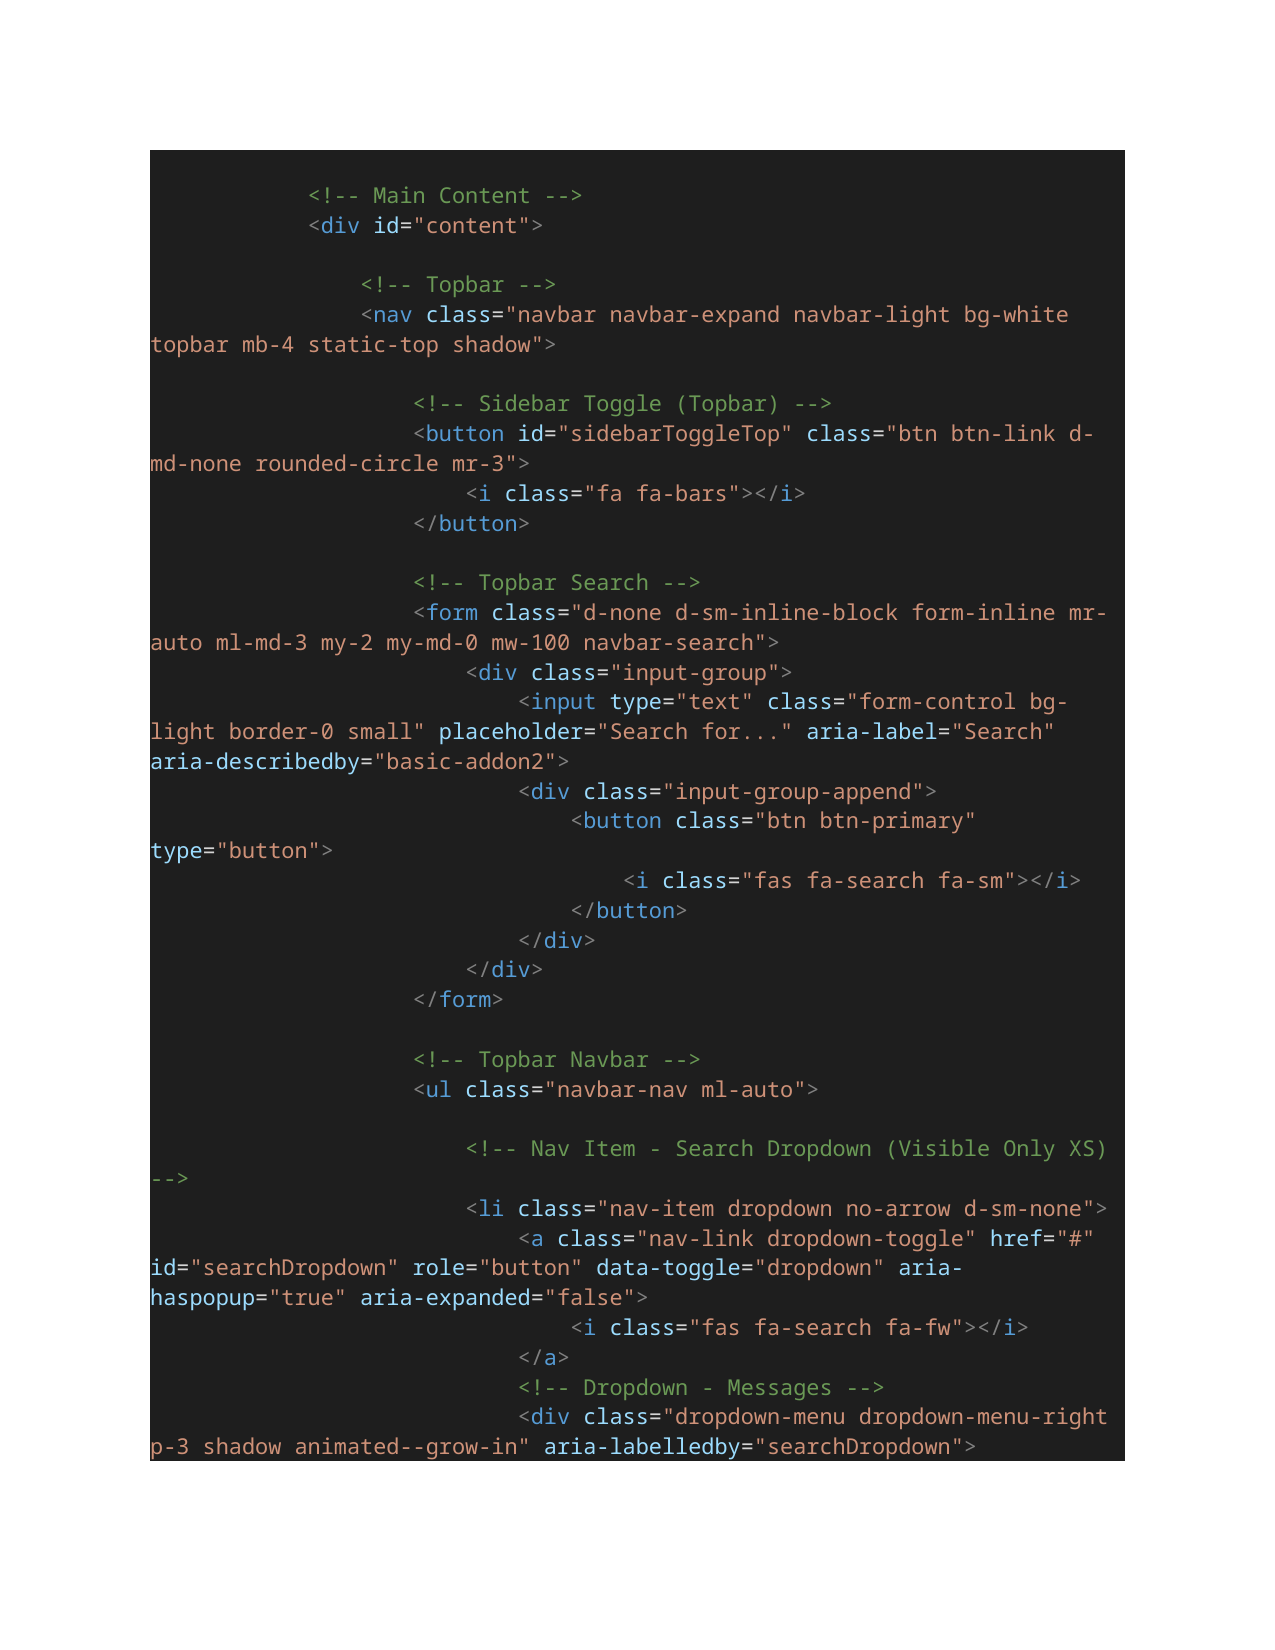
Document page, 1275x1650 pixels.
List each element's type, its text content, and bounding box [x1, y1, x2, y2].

text <i class="fas fa-search fa-fw"></i> [150, 1312, 1125, 1342]
text </div> [150, 954, 1125, 984]
text <a class="nav-link dropdown-toggle" href="#" id="searchDropdown" role="button" data-toggle="dropdown" aria-haspopup="true" aria-expanded="false"> [150, 1222, 1125, 1312]
text <button id="sidebarToggleTop" class="btn btn-link d-md-none rounded-circle mr-3"> [150, 418, 1125, 478]
text </a> [150, 1342, 1125, 1371]
text <li class="nav-item dropdown no-arrow d-sm-none"> [150, 1193, 1125, 1222]
text <!-- Topbar Navbar --> [150, 1044, 1125, 1073]
text <!-- Nav Item - Search Dropdown (Visible Only XS) --> [150, 1133, 1125, 1193]
text <div class="input-group"> [150, 656, 1125, 686]
text <div id="content"> [150, 209, 1125, 239]
text <!-- Dropdown - Messages --> [150, 1371, 1125, 1401]
text </form> [150, 984, 1125, 1014]
text <i class="fa fa-bars"></i> [150, 478, 1125, 507]
text <input type="text" class="form-control bg-light border-0 small" placeholder="Search for..." aria-label="Search" aria-describedby="basic-addon2"> [150, 686, 1125, 776]
text <!-- Topbar --> [150, 269, 1125, 299]
text <!-- Main Content --> [150, 180, 1125, 209]
text </div> [150, 924, 1125, 954]
text </button> [150, 507, 1125, 537]
text <nav class="navbar navbar-expand navbar-light bg-white topbar mb-4 static-top shadow"> [150, 299, 1125, 358]
text <div class="dropdown-menu dropdown-menu-right p-3 shadow animated--grow-in" aria-labelledby="searchDropdown"> [150, 1401, 1125, 1461]
text </button> [150, 895, 1125, 924]
text <i class="fas fa-search fa-sm"></i> [150, 865, 1125, 895]
text <form class="d-none d-sm-inline-block form-inline mr-auto ml-md-3 my-2 my-md-0 mw-100 navbar-search"> [150, 597, 1125, 656]
text <button class="btn btn-primary" type="button"> [150, 805, 1125, 865]
text <!-- Topbar Search --> [150, 567, 1125, 597]
text <!-- Sidebar Toggle (Topbar) --> [150, 388, 1125, 418]
text <div class="input-group-append"> [150, 776, 1125, 805]
text <ul class="navbar-nav ml-auto"> [150, 1073, 1125, 1103]
